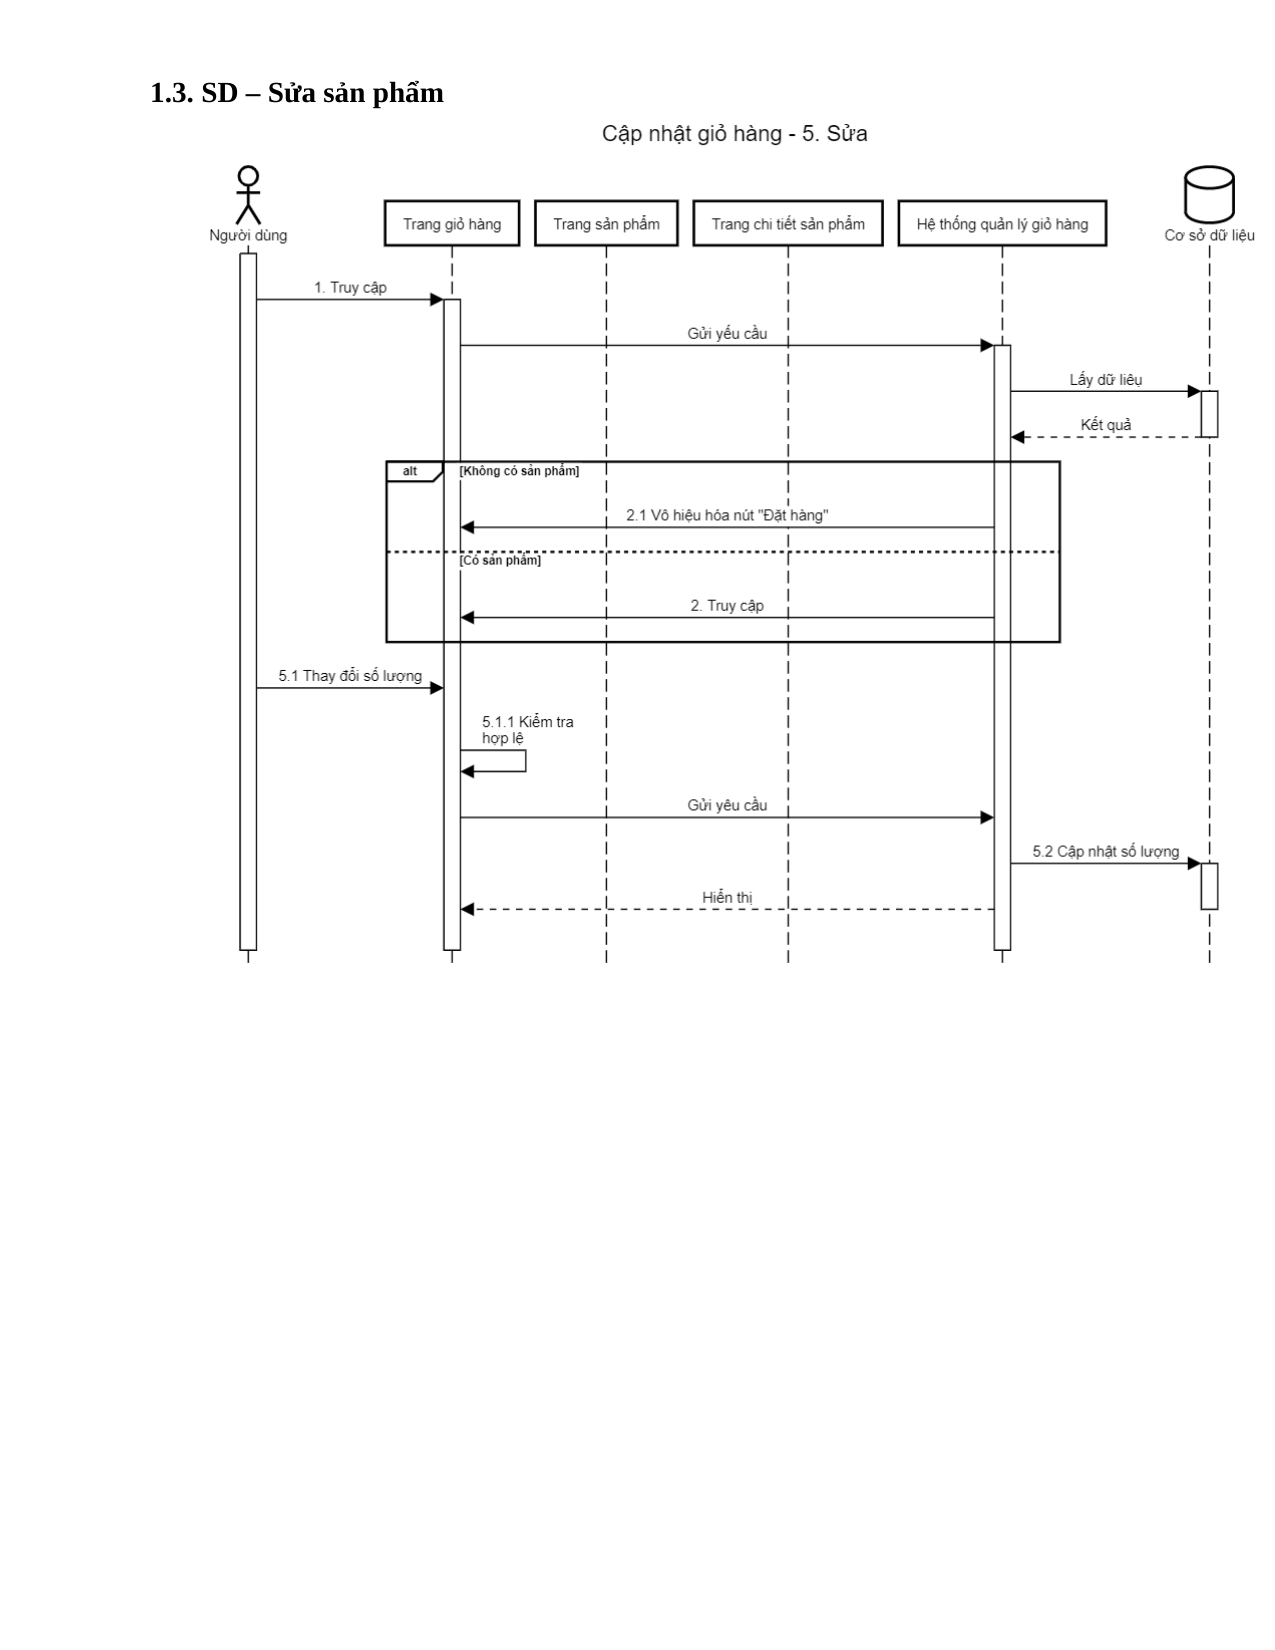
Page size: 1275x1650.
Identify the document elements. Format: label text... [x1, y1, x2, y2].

picture [201, 116, 1262, 966]
subtitle SD – Sửa sản phẩm [150, 75, 1200, 108]
